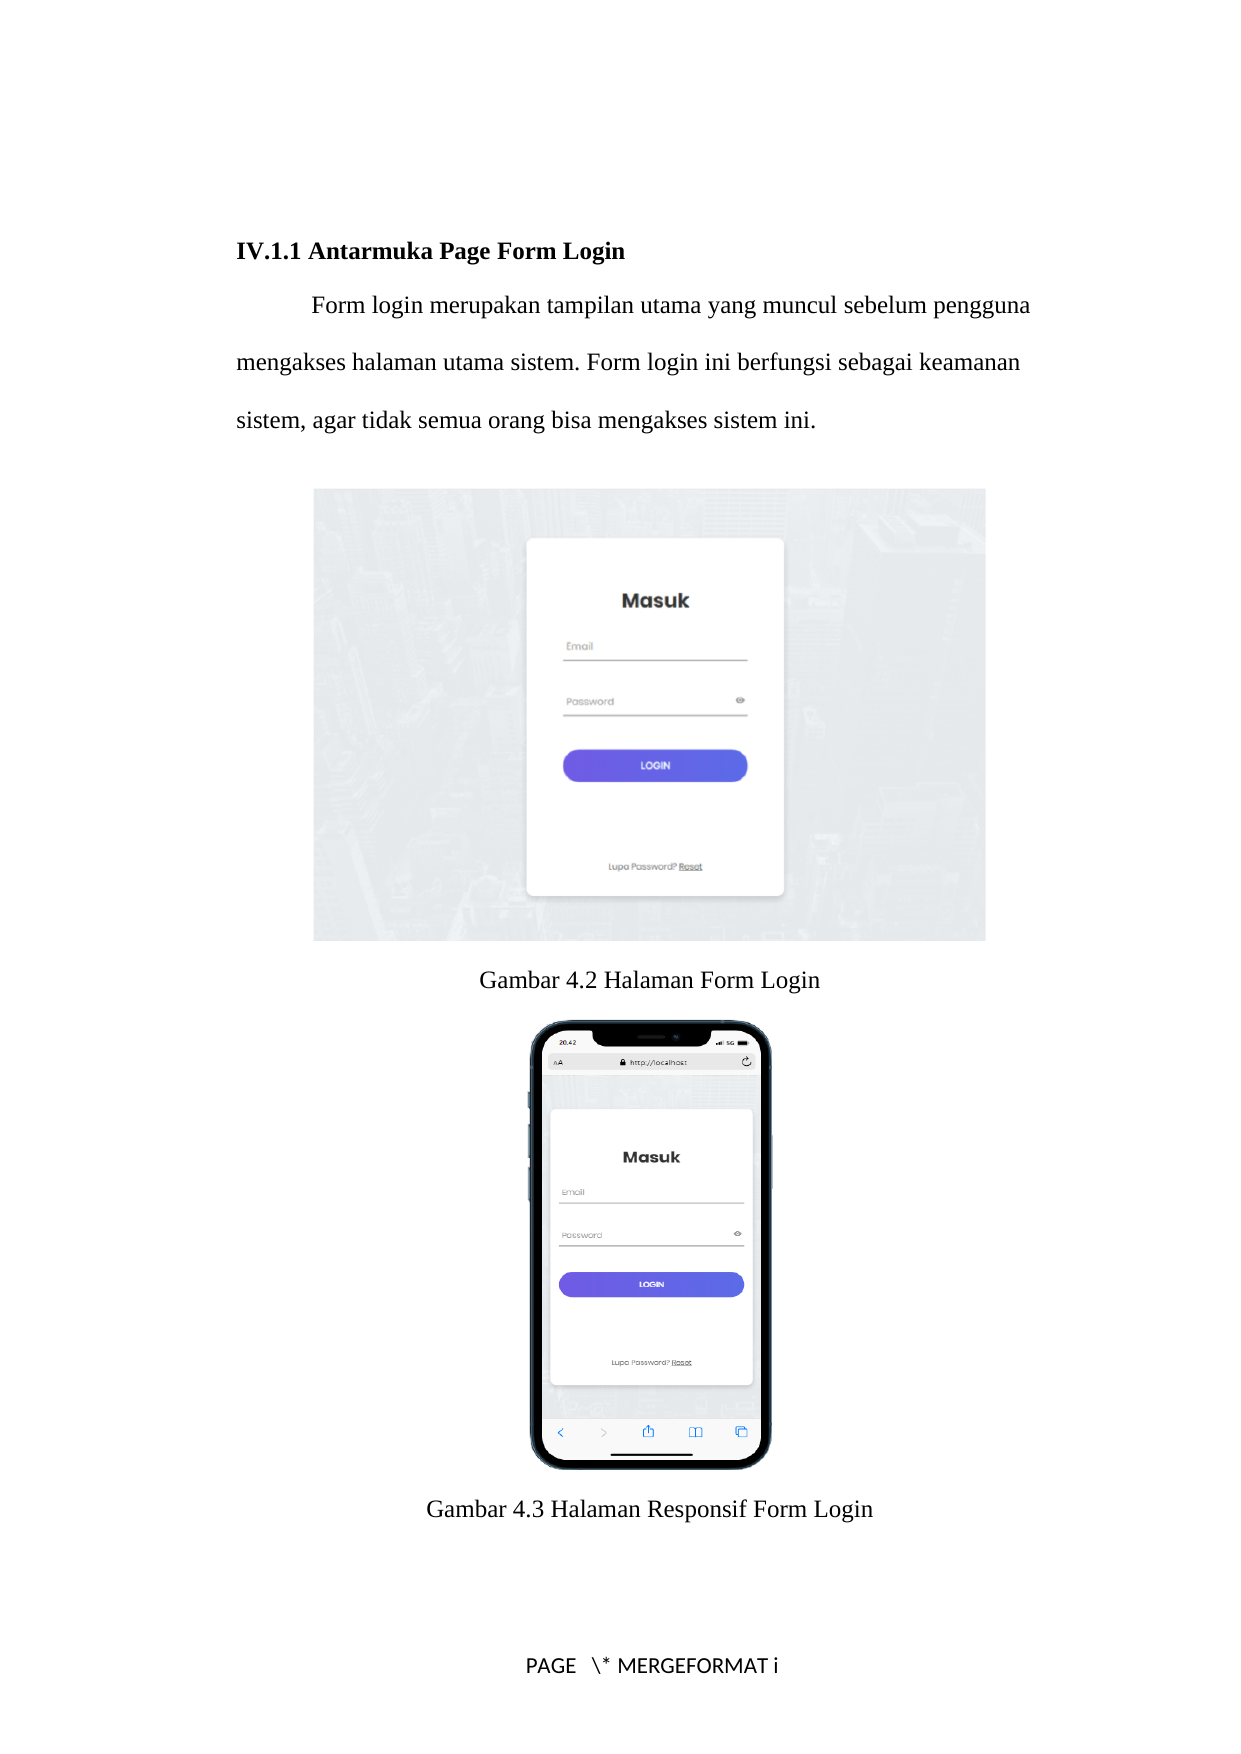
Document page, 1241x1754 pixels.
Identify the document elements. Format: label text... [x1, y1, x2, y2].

subtitle Antarmuka Page Form Login [236, 236, 1063, 265]
text Gambar 4.3 Halaman Responsif Form Login [236, 1494, 1063, 1523]
text Gambar 4.2 Halaman Form Login [236, 965, 1063, 994]
text Form login merupakan tampilan utama yang muncul sebelum pengguna mengakses halaman utama sistem. Form login ini berfungsi sebagai keamanan sistem, agar tidak semua orang bisa mengakses sistem ini. [236, 290, 1063, 434]
picture [527, 1019, 773, 1470]
picture [313, 487, 986, 941]
